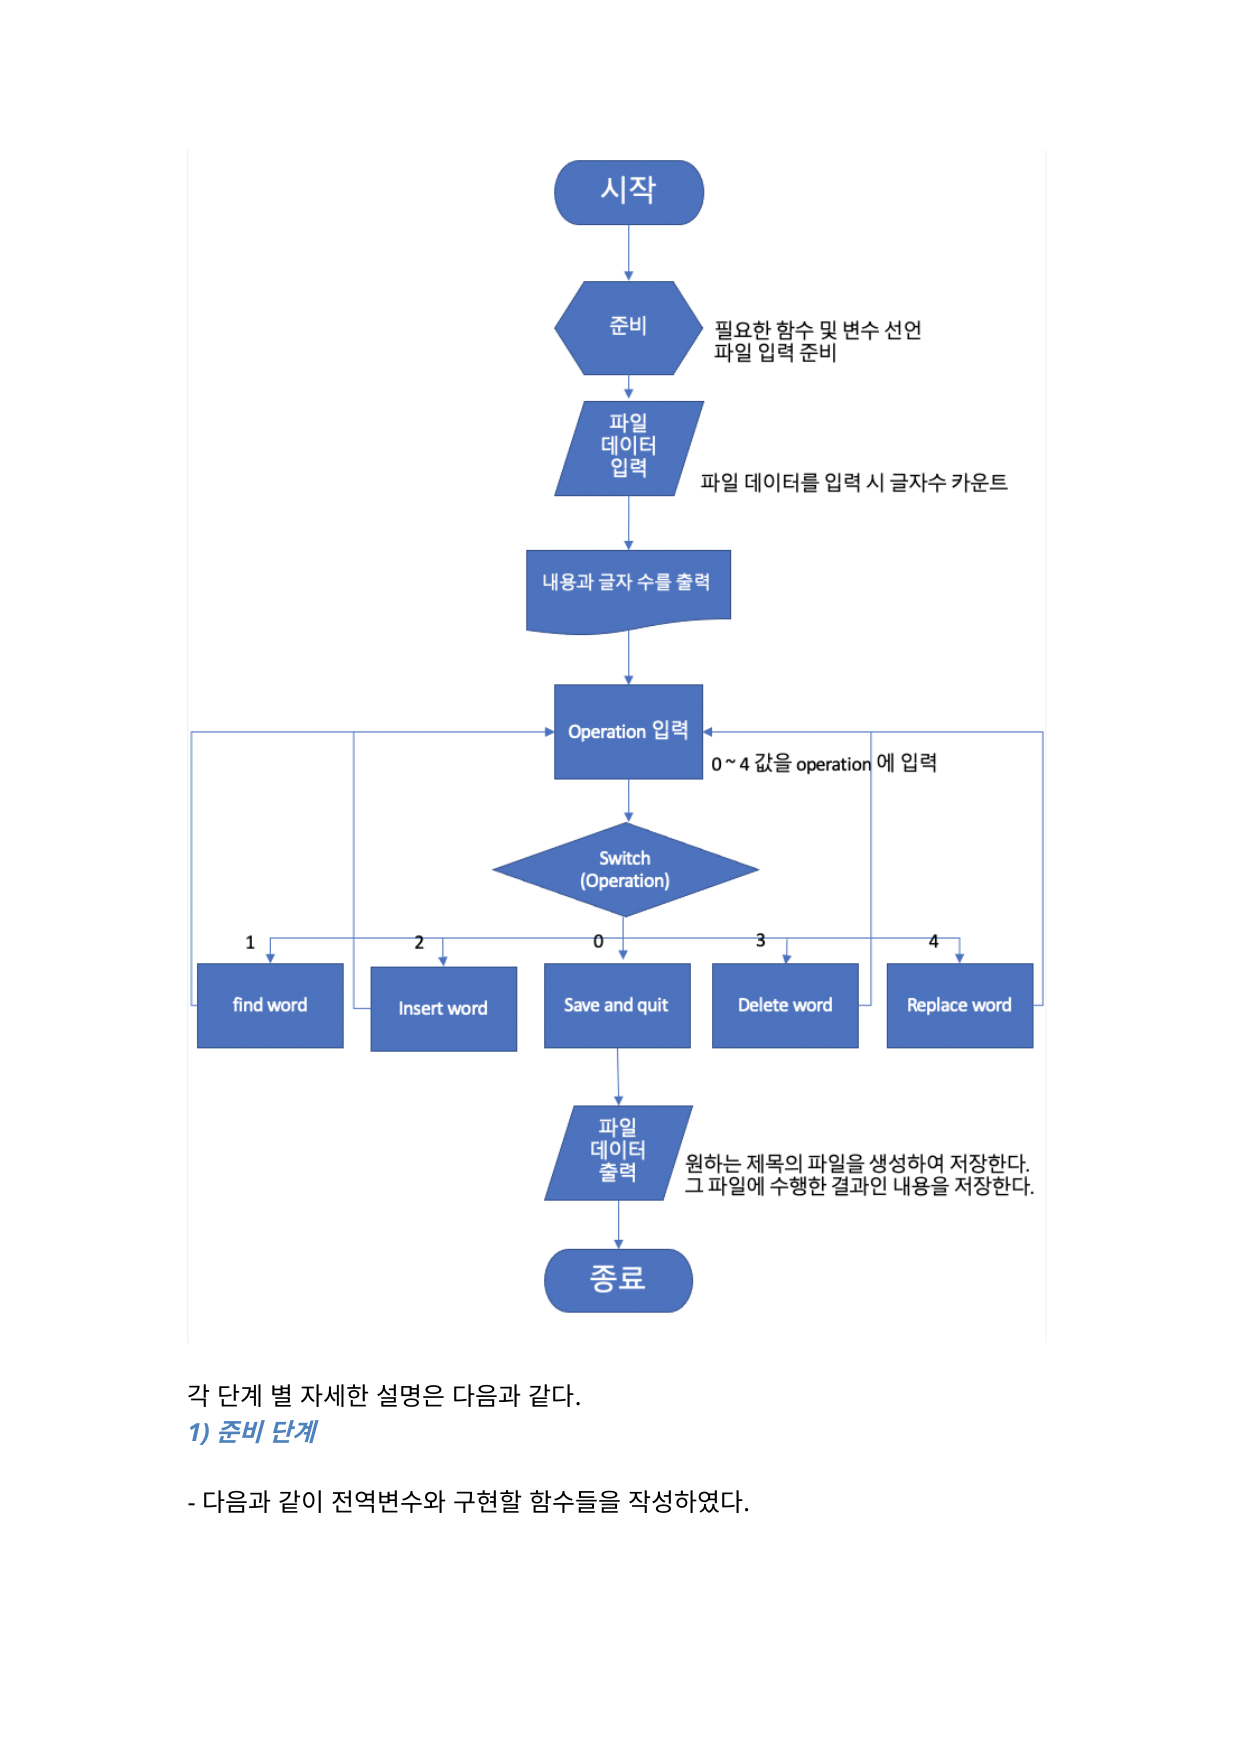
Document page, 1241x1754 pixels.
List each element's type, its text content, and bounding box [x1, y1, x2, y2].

text - 다음과 같이 전역변수와 구현할 함수들을 작성하였다. [187, 1483, 1053, 1519]
text 각 단계 별 자세한 설명은 다음과 같다. [187, 1376, 1053, 1412]
text 1) 준비 단계 [187, 1412, 1053, 1449]
picture [187, 150, 1047, 1343]
